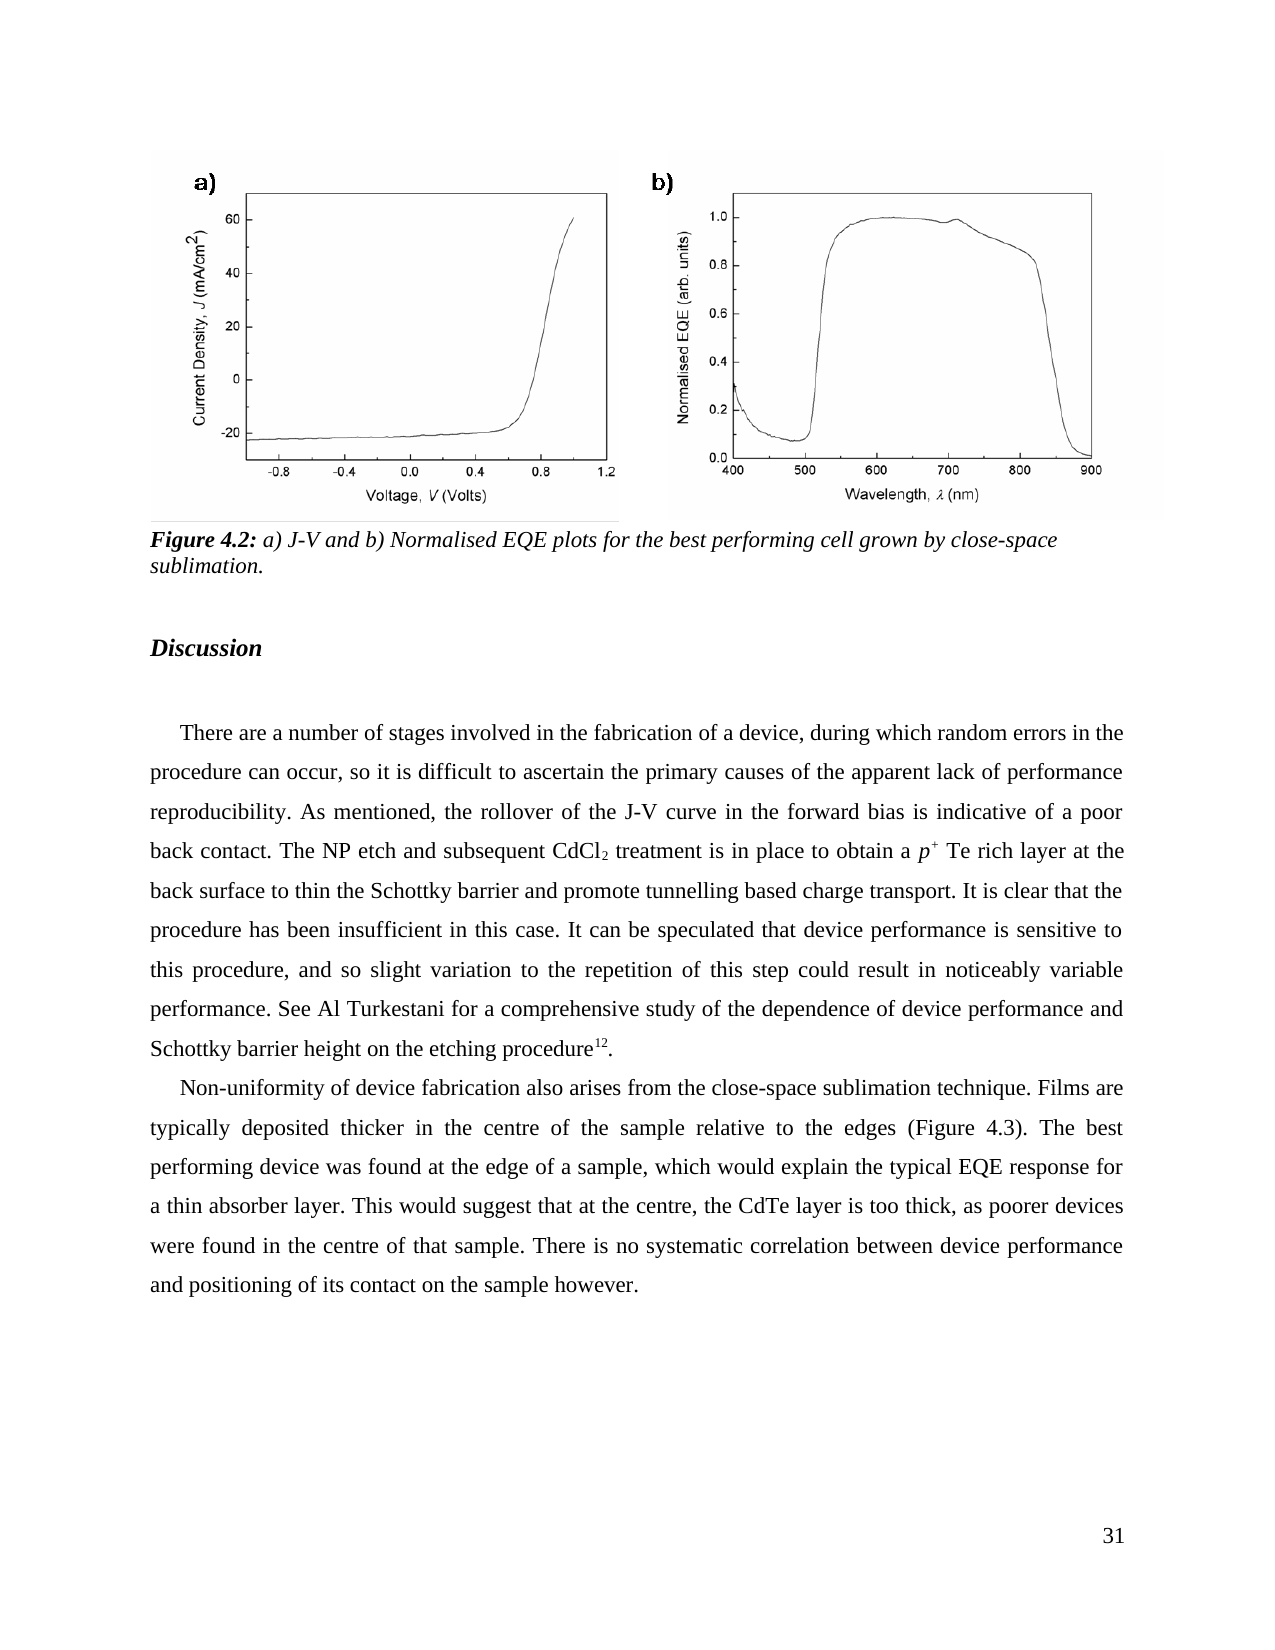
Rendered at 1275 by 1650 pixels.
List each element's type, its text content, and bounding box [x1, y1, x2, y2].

picture [150, 150, 1164, 522]
text Non-uniformity of device fabrication also arises from the close-space sublimation technique. Films are typically deposited thicker in the centre of the sample relative to the edges (Figure 4.3). The best performing device was found at the edge of a sample, which would explain the typical EQE response for a thin absorber layer. This would suggest that at the centre, the CdTe layer is too thick, as poorer devices were found in the centre of that sample. There is no systematic correlation between device performance and positioning of its contact on the sample however. [150, 1074, 1125, 1298]
text Discussion [150, 633, 1125, 662]
text There are a number of stages involved in the fabrication of a device, during which random errors in the procedure can occur, so it is difficult to ascertain the primary causes of the apparent lack of performance reproducibility. As mentioned, the rollover of the J-V curve in the forward bias is indicative of a poor back contact. The NP etch and subsequent CdCl2 treatment is in place to obtain a p+ Te rich layer at the back surface to thin the Schottky barrier and promote tunnelling based charge transport. It is clear that the procedure has been insufficient in this case. It can be speculated that device performance is sensitive to this procedure, and so slight variation to the repetition of this step could result in noticeably variable performance. See Al Turkestani for a comprehensive study of the dependence of device performance and Schottky barrier height on the etching procedure12. [150, 719, 1125, 1061]
text Figure 4.2: a) J-V and b) Normalised EQE plots for the best performing cell grown by close-space sublimation. [150, 526, 1125, 579]
